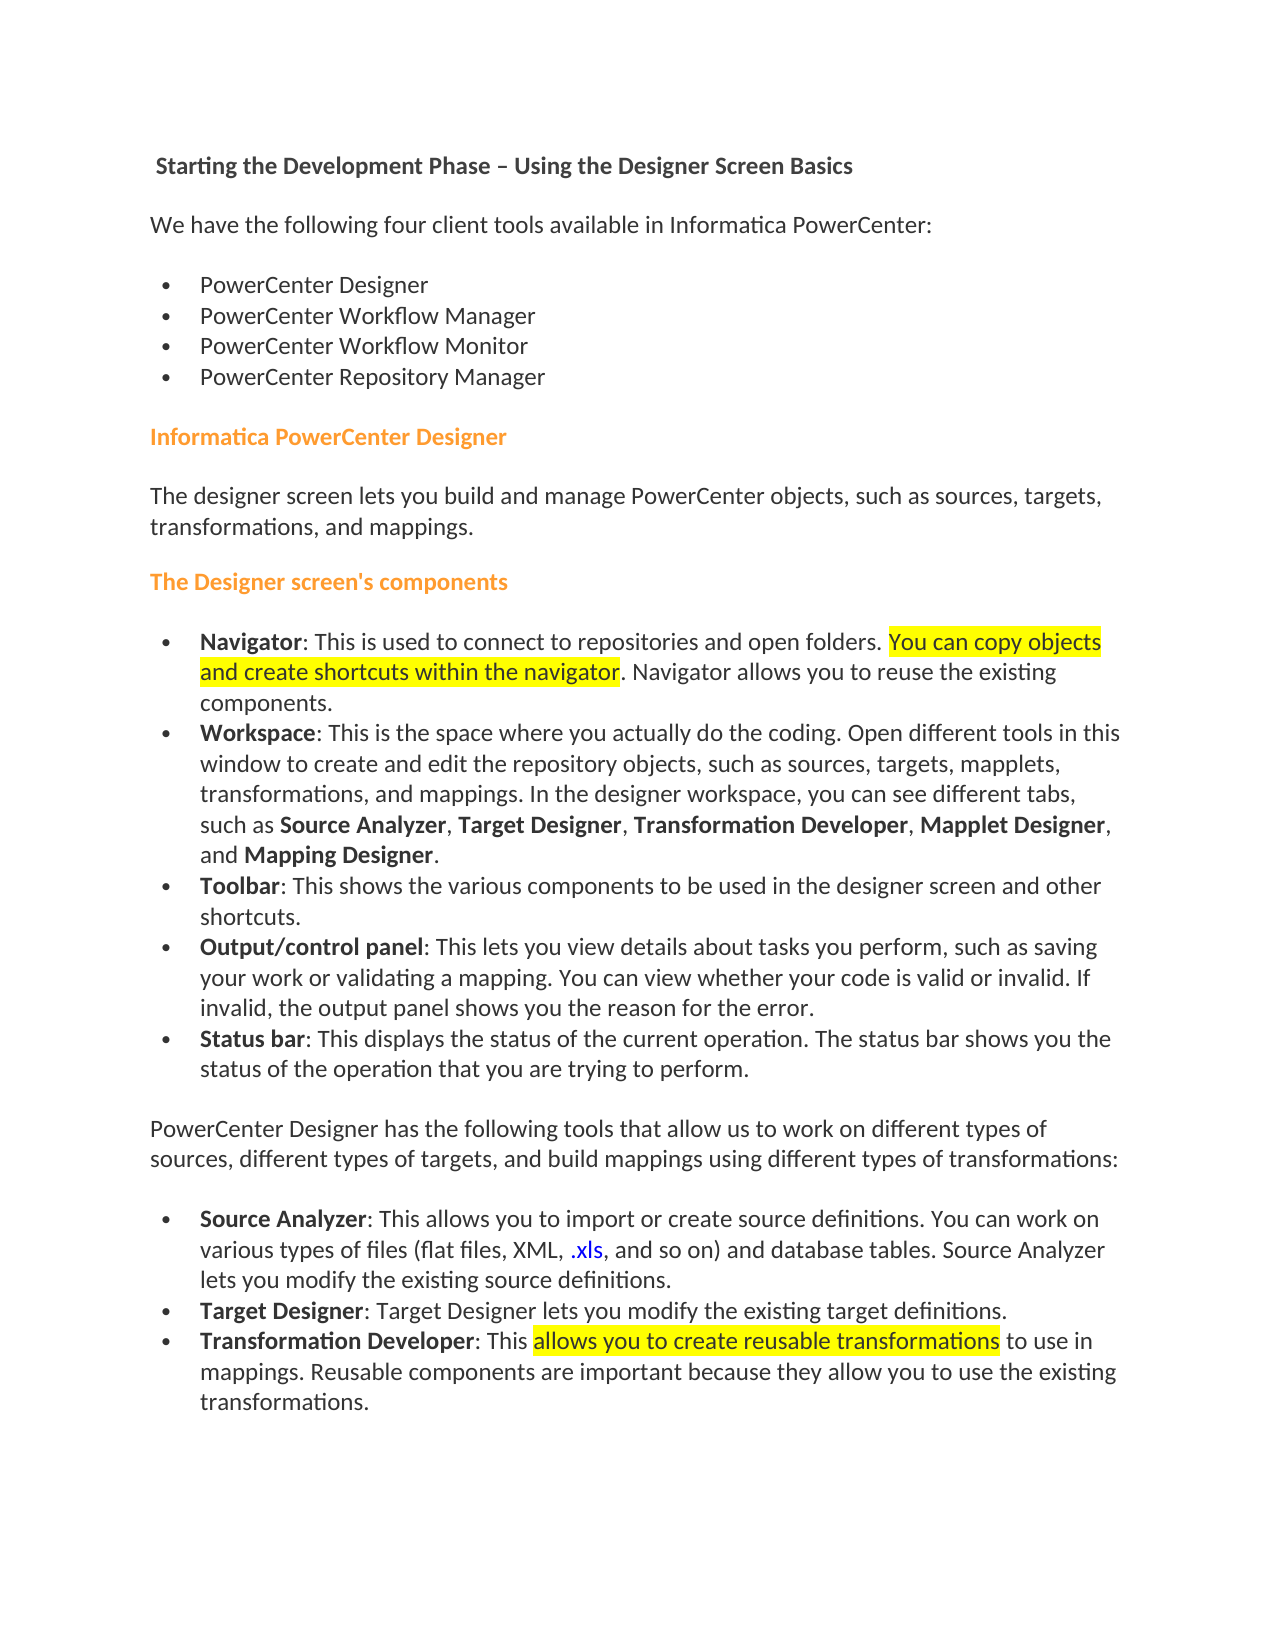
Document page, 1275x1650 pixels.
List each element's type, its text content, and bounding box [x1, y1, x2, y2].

list Output/control panel: This lets you view details about tasks you perform, such as saving your work or validating a mapping. You can view whether your code is valid or invalid. If invalid, the output panel shows you the reason for the error. [162, 931, 1125, 1023]
list Transformation Developer: This allows you to create reusable transformations to use in mappings. Reusable components are important because they allow you to use the existing transformations. [162, 1325, 1125, 1417]
text The Designer screen's components [150, 566, 1125, 597]
list Status bar: This displays the status of the current operation. The status bar shows you the status of the operation that you are trying to perform. [162, 1023, 1125, 1084]
list Workspace: This is the space where you actually do the coding. Open different tools in this window to create and edit the repository objects, such as sources, targets, mapplets, transformations, and mappings. In the designer workspace, you can see different tabs, such as Source Analyzer, Target Designer, Transformation Developer, Mapplet Designer, and Mapping Designer. [162, 718, 1125, 870]
list PowerCenter Workflow Monitor [162, 330, 1125, 361]
text Starting the Development Phase – Using the Designer Screen Basics [150, 150, 1125, 181]
text PowerCenter Designer has the following tools that allow us to work on different types of sources, different types of targets, and build mappings using different types of transformations: [150, 1113, 1125, 1174]
text Informatica PowerCenter Designer [150, 421, 1125, 451]
text The designer screen lets you build and manage PowerCenter objects, such as sources, targets, transformations, and mappings. [150, 480, 1125, 541]
list PowerCenter Designer [162, 269, 1125, 300]
text We have the following four client tools available in Informatica PowerCenter: [150, 210, 1125, 240]
list PowerCenter Workflow Manager [162, 300, 1125, 330]
list Toolbar: This shows the various components to be used in the designer screen and other shortcuts. [162, 870, 1125, 931]
list Navigator: This is used to connect to repositories and open folders. You can copy objects and create shortcuts within the navigator. Navigator allows you to reuse the existing components. [162, 626, 1125, 718]
list Target Designer: Target Designer lets you modify the existing target definitions. [162, 1295, 1125, 1325]
list Source Analyzer: This allows you to import or create source definitions. You can work on various types of files (flat files, XML, .xls, and so on) and database tables. Source Analyzer lets you modify the existing source definitions. [162, 1203, 1125, 1295]
list PowerCenter Repository Manager [162, 361, 1125, 391]
